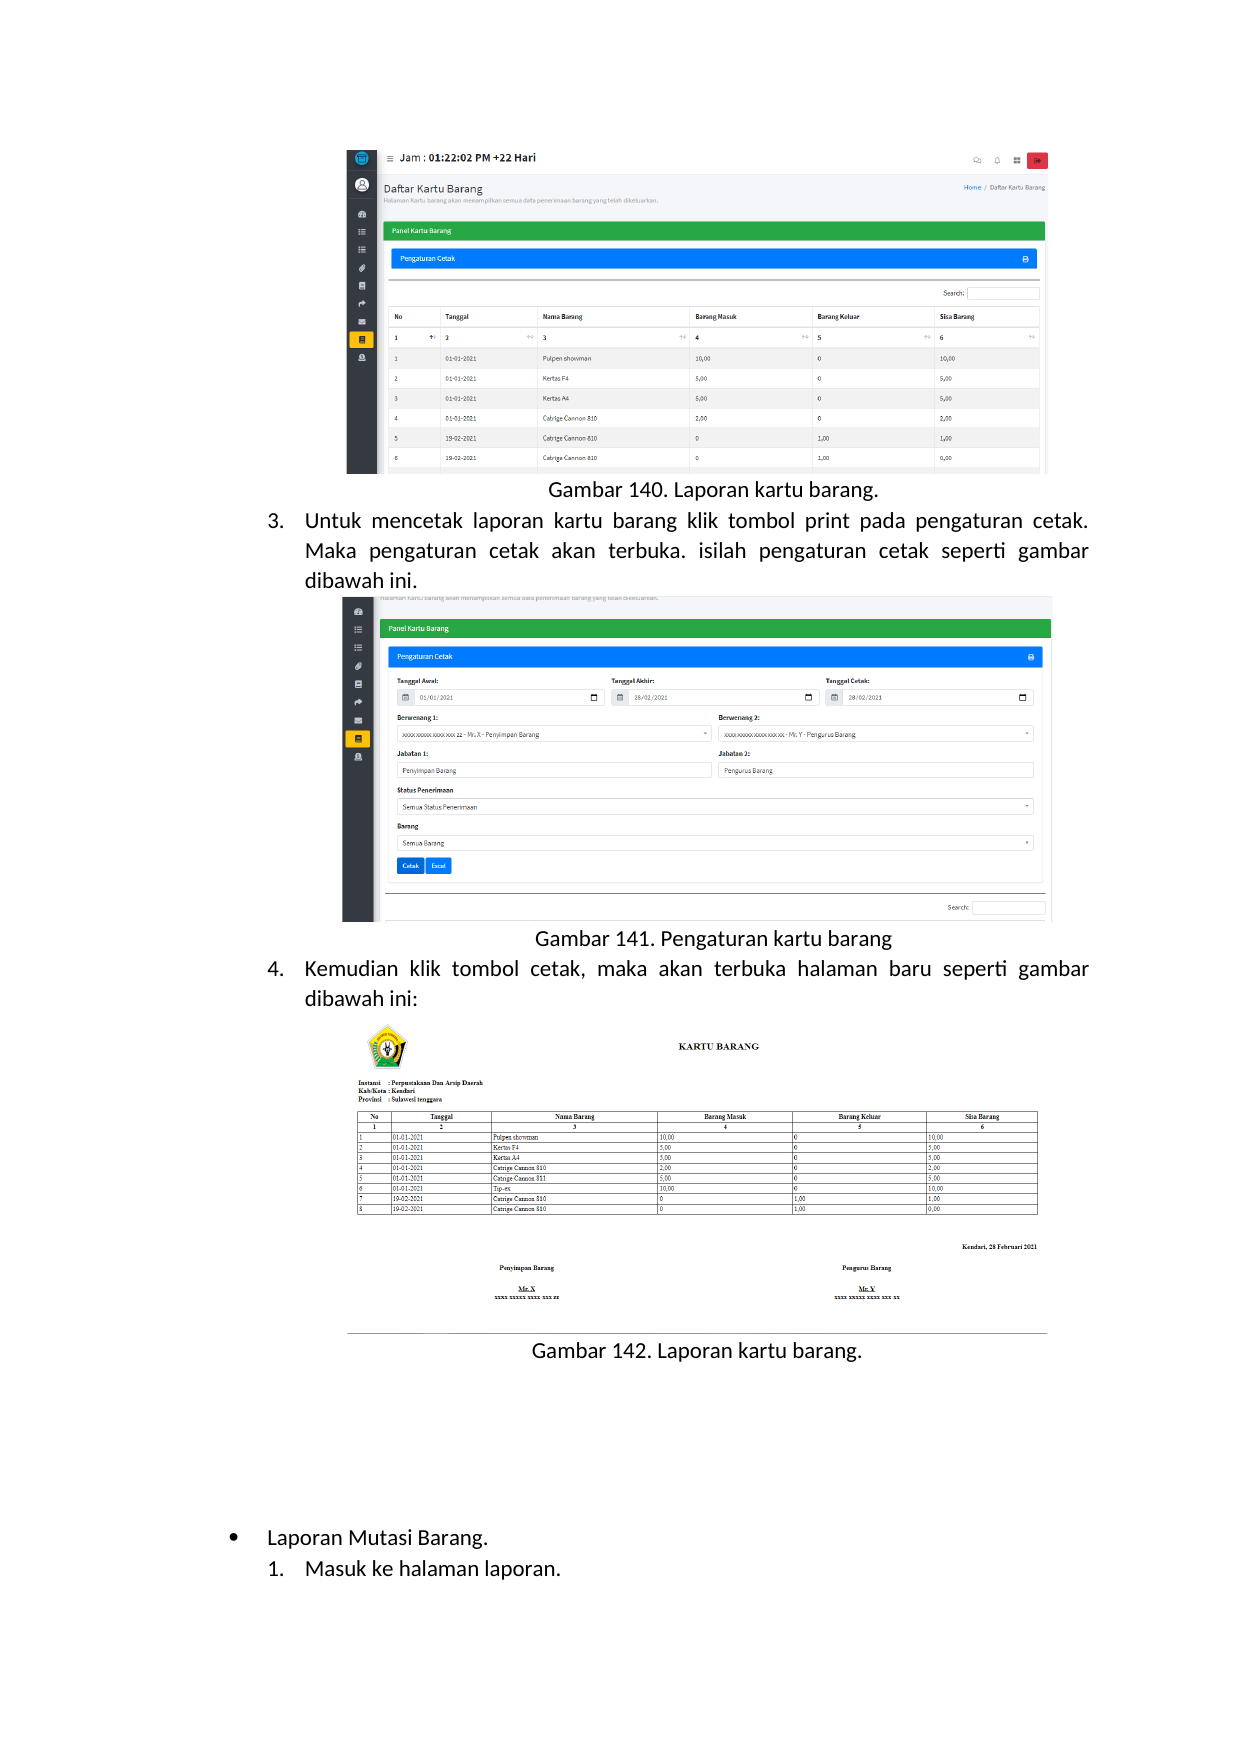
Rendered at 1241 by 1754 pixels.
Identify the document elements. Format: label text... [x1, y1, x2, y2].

list Gambar 140. Laporan kartu barang. [337, 476, 1090, 504]
picture [347, 1014, 1048, 1334]
list Untuk mencetak laporan kartu barang klik tombol print pada pengaturan cetak. Maka pengaturan cetak akan terbuka. isilah pengaturan cetak seperti gambar dibawah ini. [267, 506, 1090, 594]
list Gambar 142. Laporan kartu barang. [304, 1336, 1090, 1364]
list Gambar 141. Pengaturan kartu barang [337, 924, 1090, 952]
picture [346, 150, 1049, 474]
list Kemudian klik tombol cetak, maka akan terbuka halaman baru seperti gambar dibawah ini: [267, 954, 1090, 1013]
list Laporan Mutasi Barang. [229, 1523, 1090, 1552]
list Masuk ke halaman laporan. [267, 1554, 1090, 1582]
picture [342, 596, 1053, 922]
